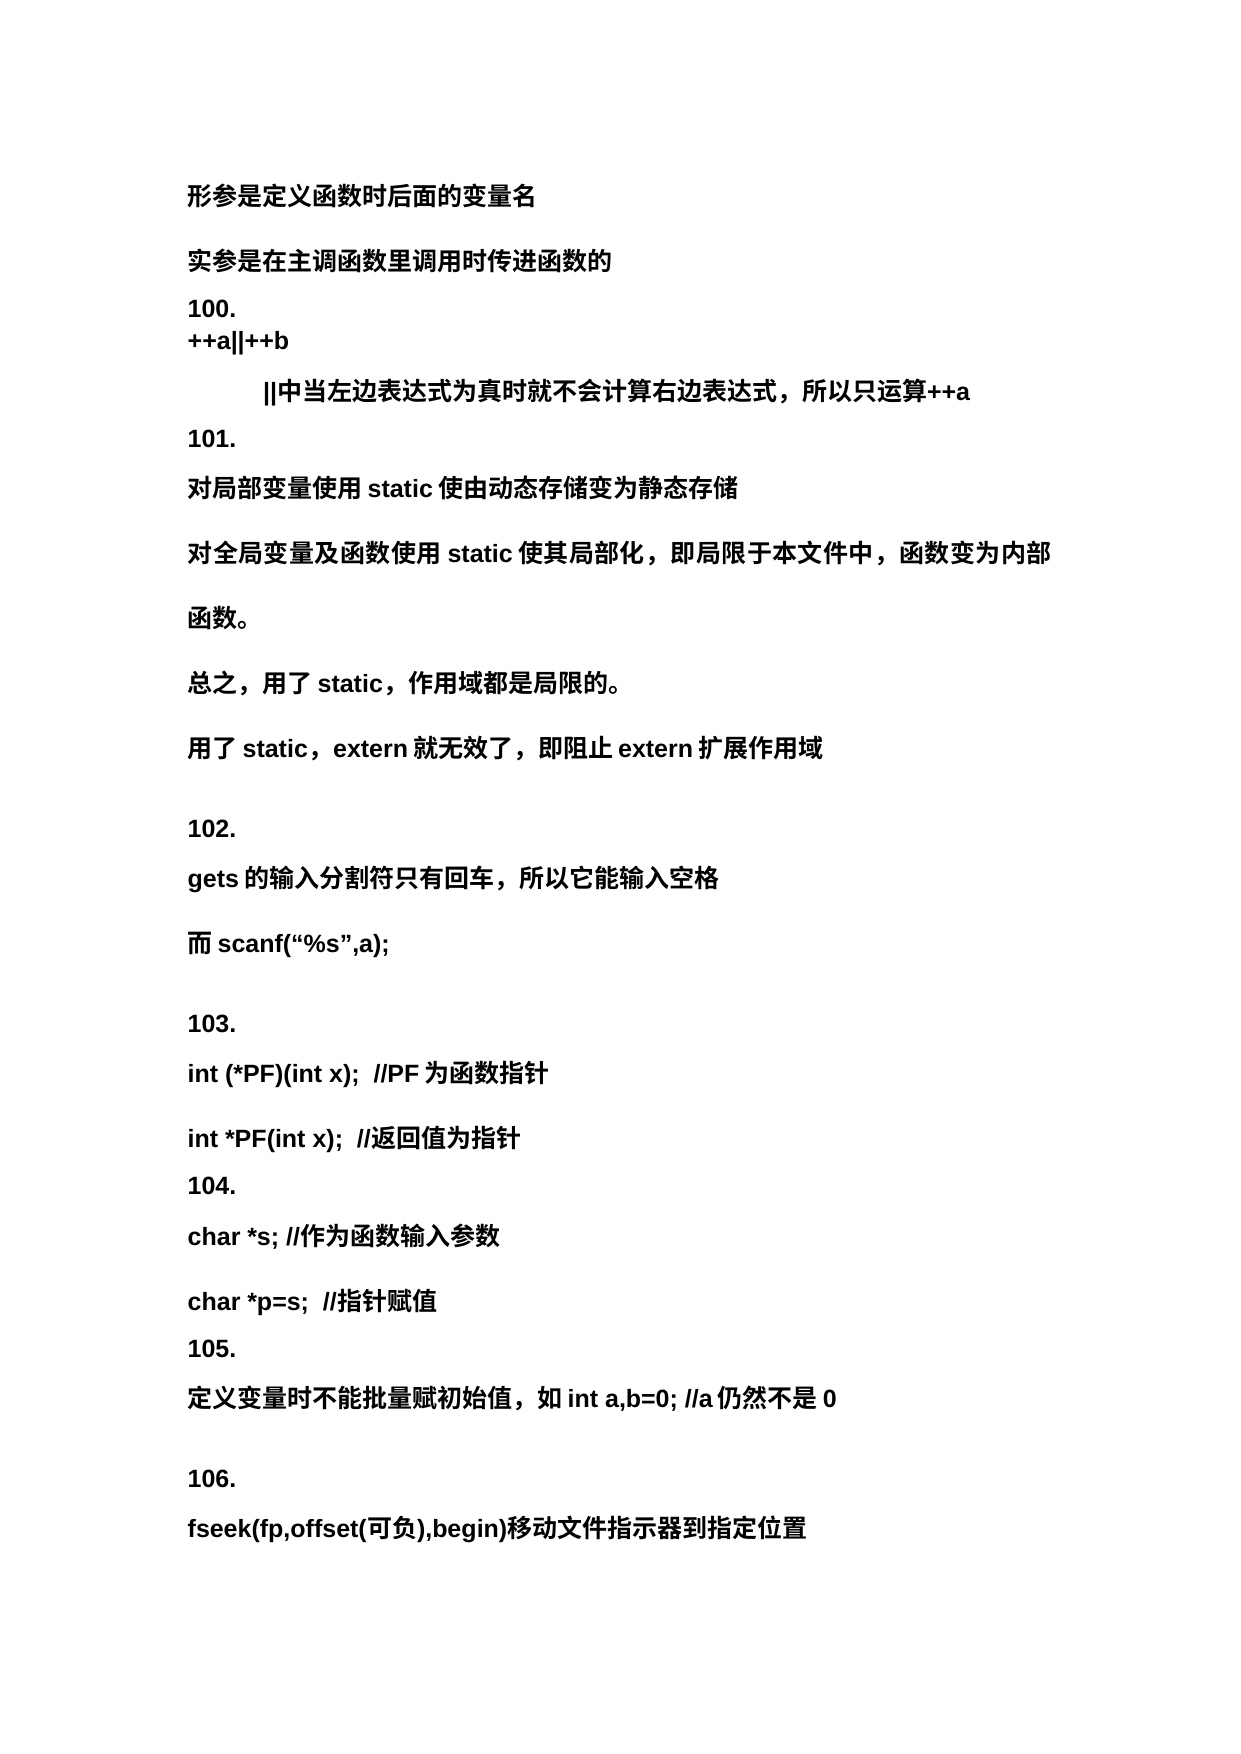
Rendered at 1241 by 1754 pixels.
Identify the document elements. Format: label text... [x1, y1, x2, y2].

text 对全局变量及函数使用static使其局部化，即局限于本文件中，函数变为内部函数。 [187, 519, 1053, 649]
text 106. [187, 1462, 1053, 1494]
text 101. [187, 422, 1053, 454]
text fseek(fp,offset(可负),begin)移动文件指示器到指定位置 [187, 1494, 1053, 1559]
text 定义变量时不能批量赋初始值，如int a,b=0; //a仍然不是0 [187, 1364, 1053, 1429]
text gets的输入分割符只有回车，所以它能输入空格 [187, 844, 1053, 909]
text 104. [187, 1169, 1053, 1202]
text int (*PF)(int x); //PF为函数指针 [187, 1039, 1053, 1104]
text 实参是在主调函数里调用时传进函数的 [187, 227, 1053, 292]
text 102. [187, 812, 1053, 844]
text 总之，用了static，作用域都是局限的。 [187, 649, 1053, 714]
text char *s; //作为函数输入参数 [187, 1202, 1053, 1267]
text 用了static，extern就无效了，即阻止extern扩展作用域 [187, 714, 1053, 779]
text char *p=s; //指针赋值 [187, 1267, 1053, 1332]
text 而scanf(“%s”,a); [187, 909, 1053, 974]
text 对局部变量使用static使由动态存储变为静态存储 [187, 454, 1053, 519]
text 100. [187, 292, 1053, 324]
text ++a||++b [187, 324, 1053, 357]
text 103. [187, 1007, 1053, 1039]
text 形参是定义函数时后面的变量名 [187, 162, 1053, 227]
text ||中当左边表达式为真时就不会计算右边表达式，所以只运算++a [187, 357, 1053, 422]
text int *PF(int x); //返回值为指针 [187, 1104, 1053, 1169]
text 105. [187, 1332, 1053, 1364]
